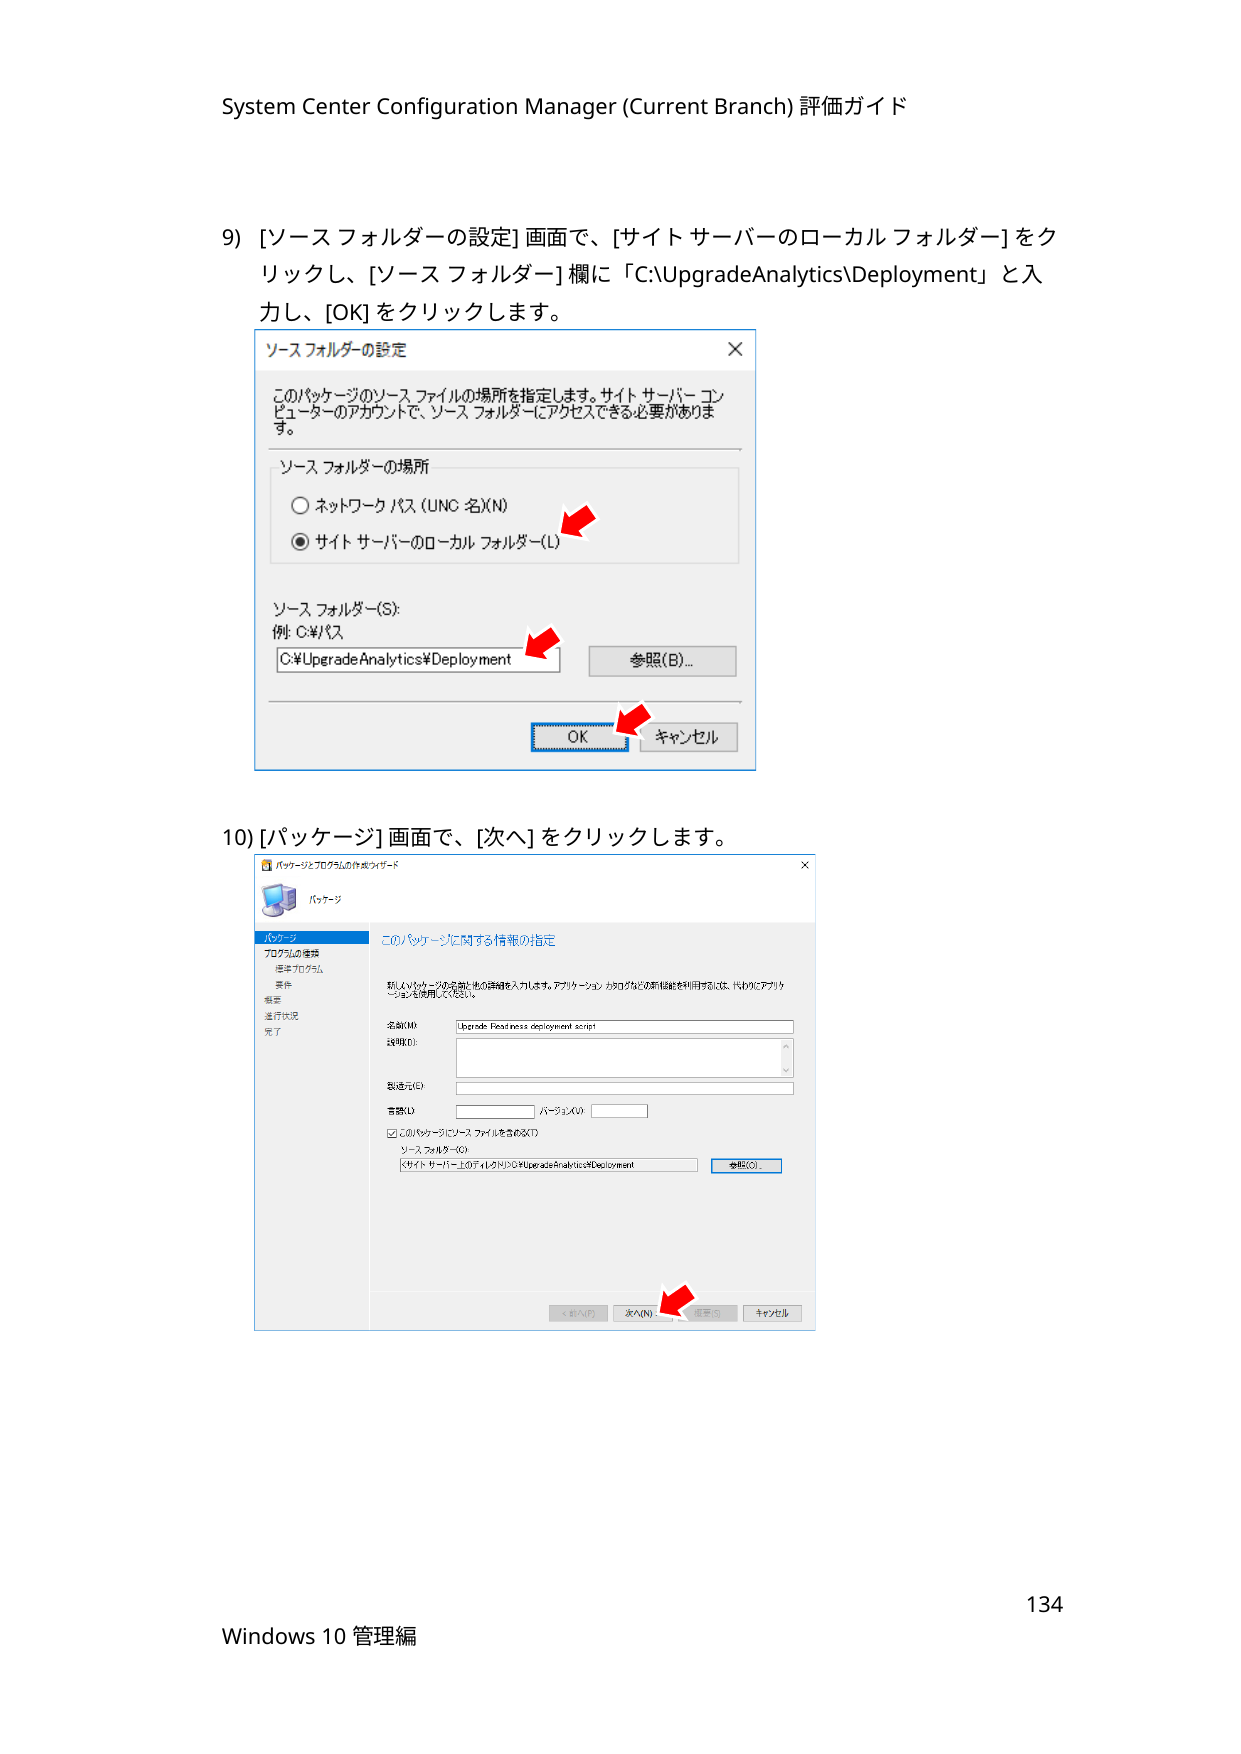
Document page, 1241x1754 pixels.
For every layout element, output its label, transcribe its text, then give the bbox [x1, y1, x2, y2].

picture [254, 329, 757, 771]
list [パッケージ] 画面で、[次へ] をクリックします。 [222, 817, 1063, 854]
picture [254, 854, 816, 1331]
list [ソース フォルダーの設定] 画面で、[サイト サーバーのローカル フォルダー] をクリックし、[ソース フォルダー] 欄に「C:\UpgradeAnalytics\Deployment」と入力し、[OK] をクリックします。 [222, 217, 1063, 329]
